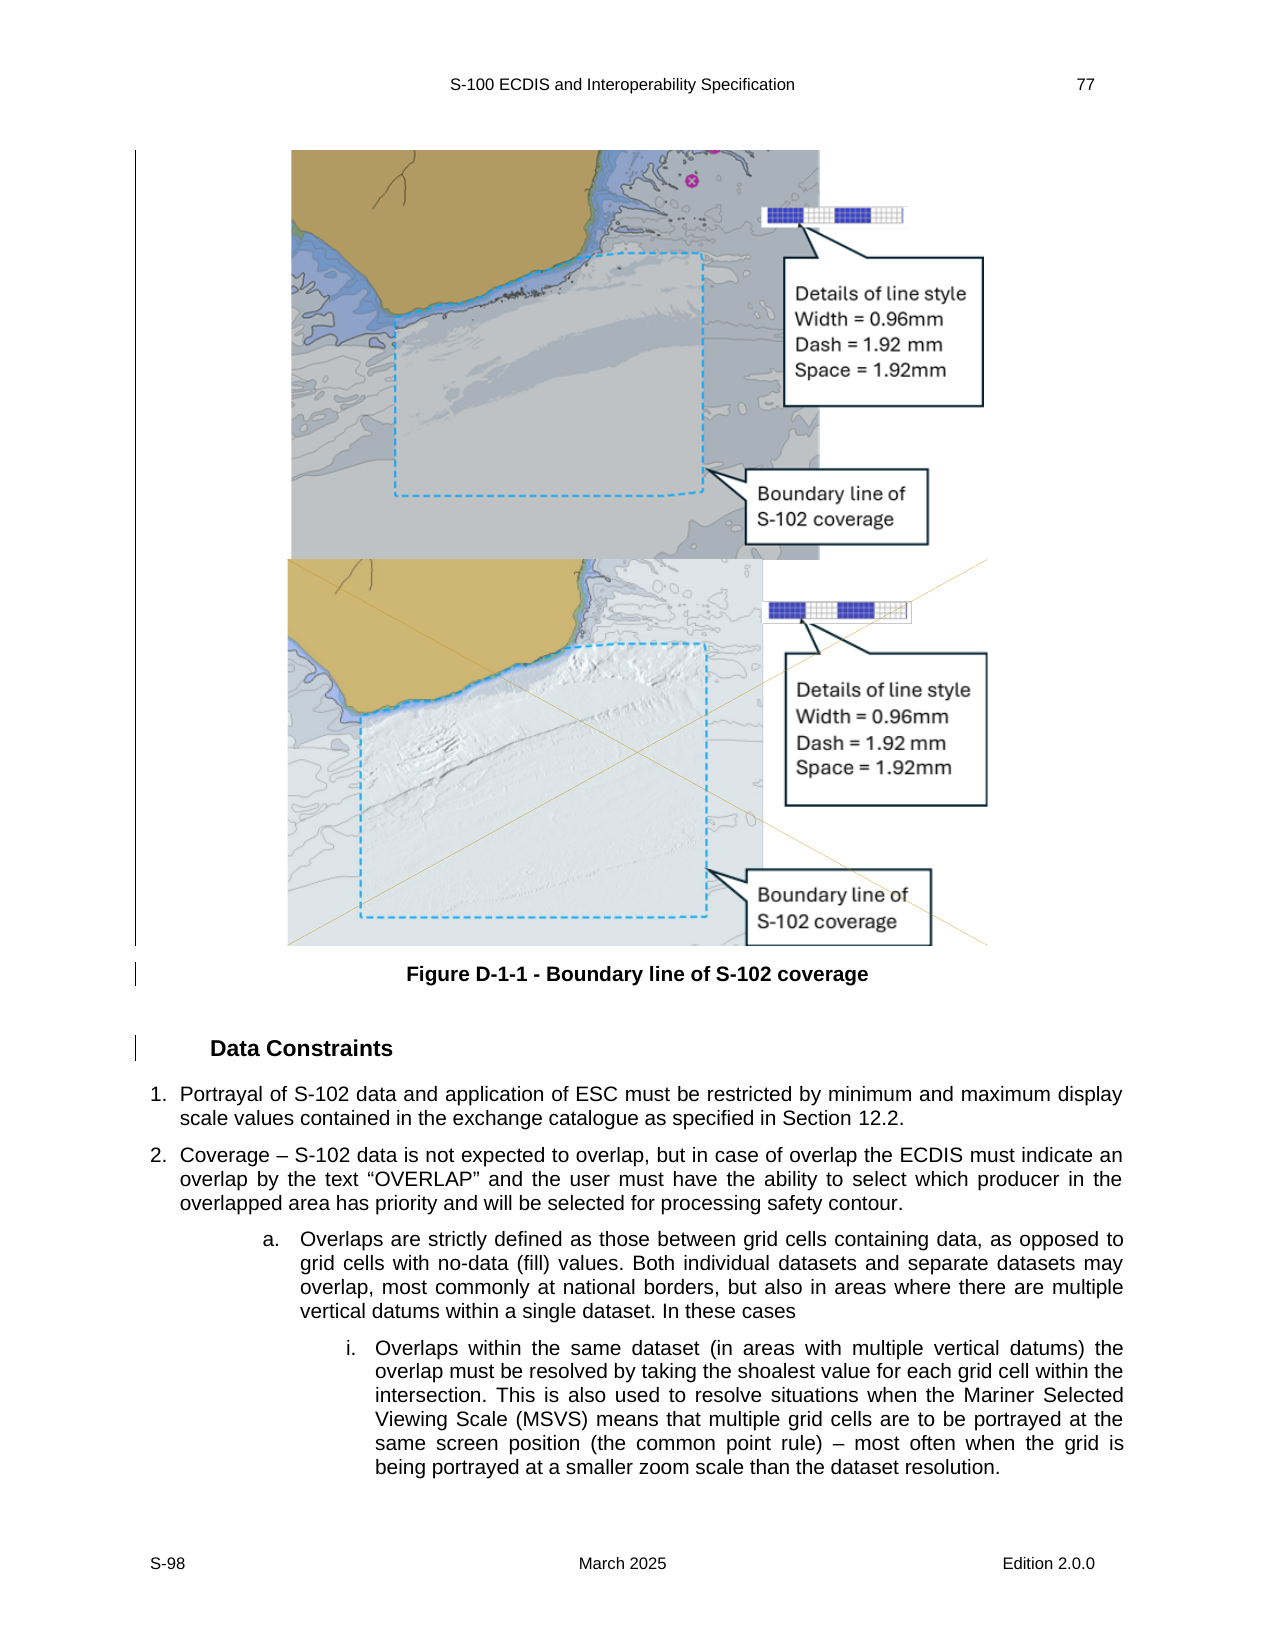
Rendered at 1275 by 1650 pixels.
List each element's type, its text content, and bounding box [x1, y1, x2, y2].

text Figure D-1-1 - Boundary line of S-102 coverage [150, 962, 1125, 986]
subtitle Data Constraints [210, 1035, 1125, 1061]
list Coverage – S-102 data is not expected to overlap, but in case of overlap the ECDIS must indicate an overlap by the text “OVERLAP” and the user must have the ability to select which producer in the overlapped area has priority and will be selected for processing safety contour. [150, 1143, 1125, 1214]
picture [291, 150, 984, 560]
list Overlaps within the same dataset (in areas with multiple vertical datums) the overlap must be resolved by taking the shoalest value for each grid cell within the intersection. This is also used to resolve situations when the Mariner Selected Viewing Scale (MSVS) means that multiple grid cells are to be portrayed at the same screen position (the common point rule) – most often when the grid is being portrayed at a smaller zoom scale than the dataset resolution. [356, 1335, 1125, 1479]
list Overlaps are strictly defined as those between grid cells containing data, as opposed to grid cells with no-data (fill) values. Both individual datasets and separate datasets may overlap, most commonly at national borders, but also in areas where there are multiple vertical datums within a single dataset. In these cases [262, 1227, 1125, 1323]
list Portrayal of S-102 data and application of ESC must be restricted by minimum and maximum display scale values contained in the exchange catalogue as specified in Section 12.2. [150, 1082, 1125, 1130]
